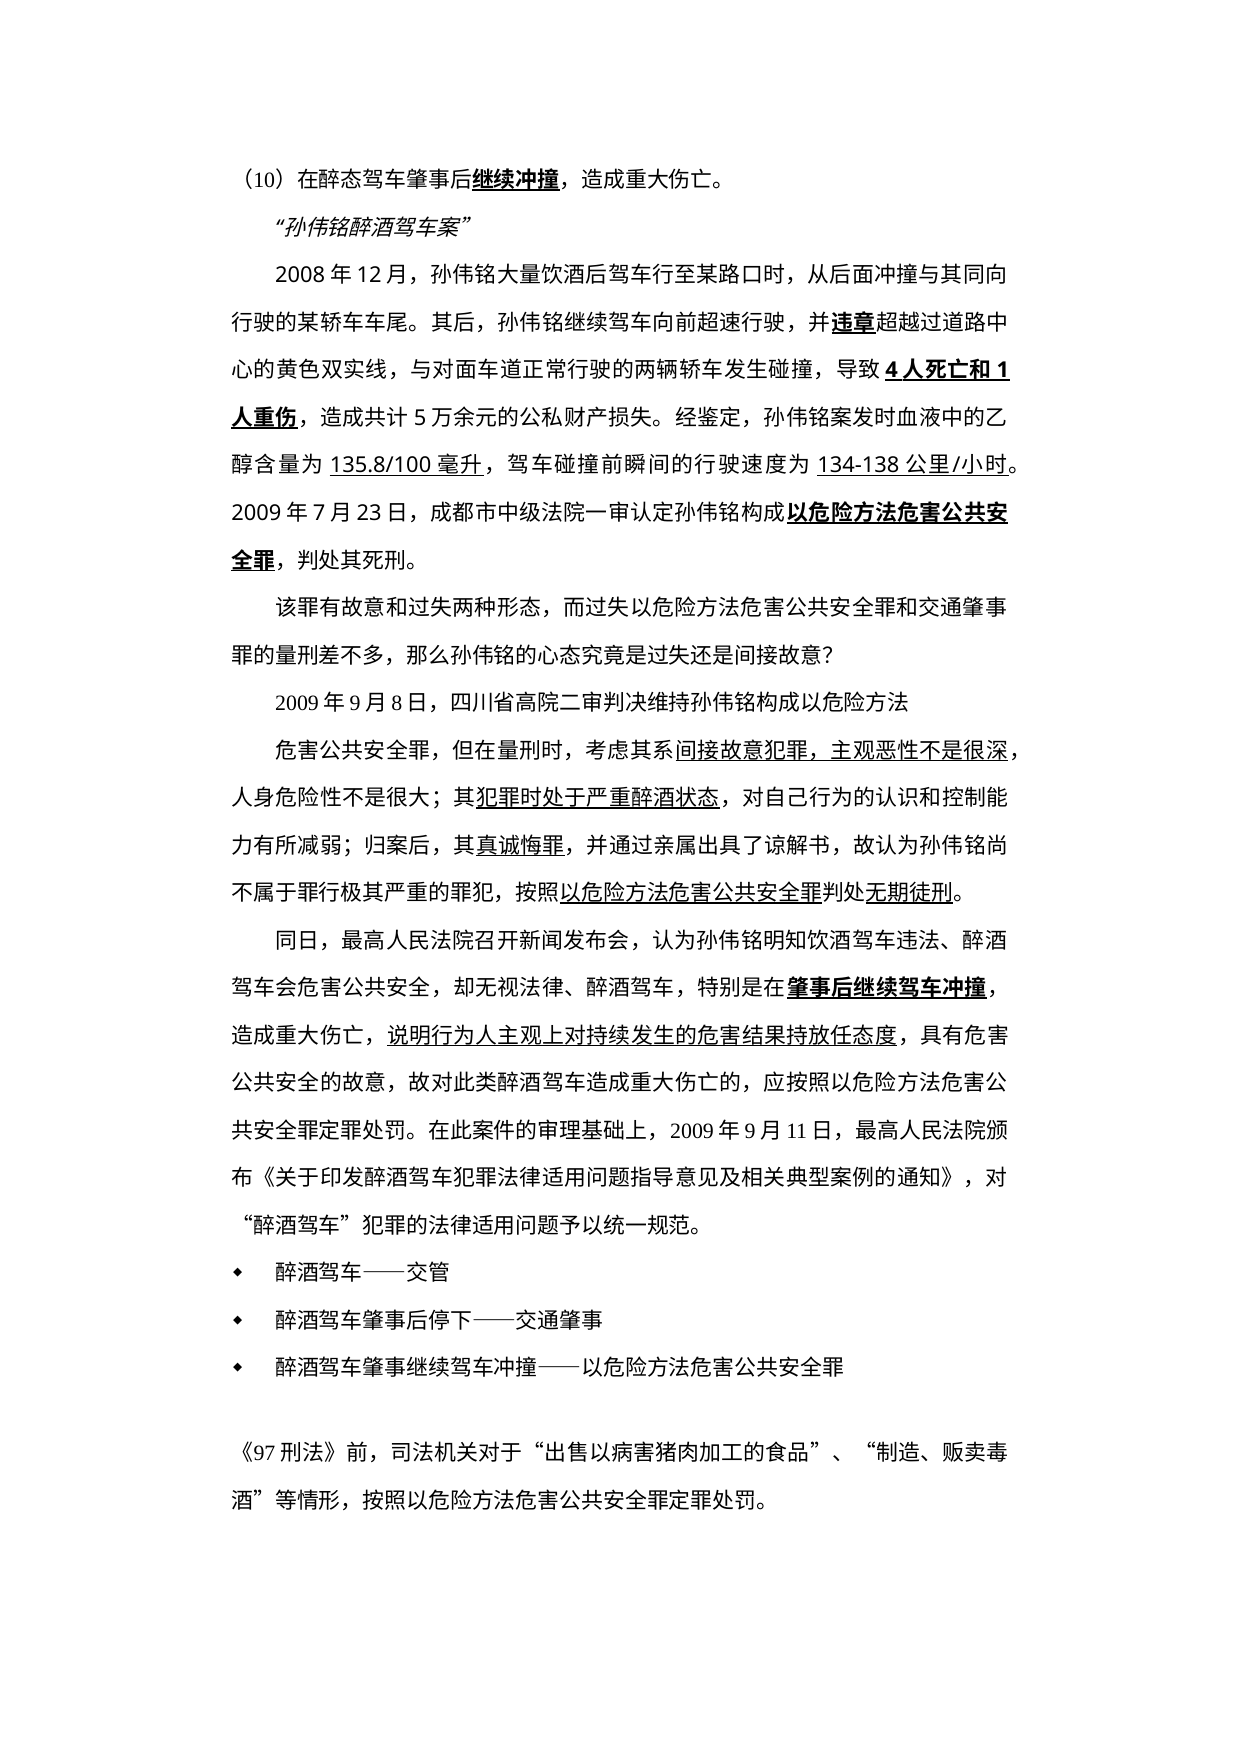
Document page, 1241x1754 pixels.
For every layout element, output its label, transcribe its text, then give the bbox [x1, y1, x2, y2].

text 该罪有故意和过失两种形态，而过失以危险方法危害公共安全罪和交通肇事罪的量刑差不多，那么孙伟铭的心态究竟是过失还是间接故意？ [231, 590, 1009, 669]
text 2008年12月，孙伟铭大量饮酒后驾车行至某路口时，从后面冲撞与其同向行驶的某轿车车尾。其后，孙伟铭继续驾车向前超速行驶，并违章超越过道路中心的黄色双实线，与对面车道正常行驶的两辆轿车发生碰撞，导致4人死亡和1人重伤，造成共计5万余元的公私财产损失。经鉴定，孙伟铭案发时血液中的乙醇含量为135.8/100毫升，驾车碰撞前瞬间的行驶速度为134-138公里/小时。2009年7月23日，成都市中级法院一审认定孙伟铭构成以危险方法危害公共安全罪，判处其死刑。 [231, 257, 1009, 574]
list 醉酒驾车肇事继续驾车冲撞——以危险方法危害公共安全罪 [231, 1350, 1009, 1382]
list 醉酒驾车——交管 [231, 1255, 1009, 1287]
text （10）在醉态驾车肇事后继续冲撞，造成重大伤亡。 [231, 162, 1009, 194]
text 同日，最高人民法院召开新闻发布会，认为孙伟铭明知饮酒驾车违法、醉酒驾车会危害公共安全，却无视法律、醉酒驾车，特别是在肇事后继续驾车冲撞，造成重大伤亡，说明行为人主观上对持续发生的危害结果持放任态度，具有危害公共安全的故意，故对此类醉酒驾车造成重大伤亡的，应按照以危险方法危害公共安全罪定罪处罚。在此案件的审理基础上，2009年9月11日，最高人民法院颁布《关于印发醉酒驾车犯罪法律适用问题指导意见及相关典型案例的通知》，对“醉酒驾车”犯罪的法律适用问题予以统一规范。 [231, 923, 1009, 1239]
text “孙伟铭醉酒驾车案” [231, 209, 1009, 241]
text 危害公共安全罪，但在量刑时，考虑其系间接故意犯罪，主观恶性不是很深，人身危险性不是很大；其犯罪时处于严重醉酒状态，对自己行为的认识和控制能力有所减弱；归案后，其真诚悔罪，并通过亲属出具了谅解书，故认为孙伟铭尚不属于罪行极其严重的罪犯，按照以危险方法危害公共安全罪判处无期徒刑。 [231, 733, 1009, 907]
text 2009年9月8日，四川省高院二审判决维持孙伟铭构成以危险方法 [231, 685, 1009, 717]
list 醉酒驾车肇事后停下——交通肇事 [231, 1303, 1009, 1334]
text 《97刑法》前，司法机关对于“出售以病害猪肉加工的食品”、“制造、贩卖毒酒”等情形，按照以危险方法危害公共安全罪定罪处罚。 [231, 1435, 1009, 1514]
